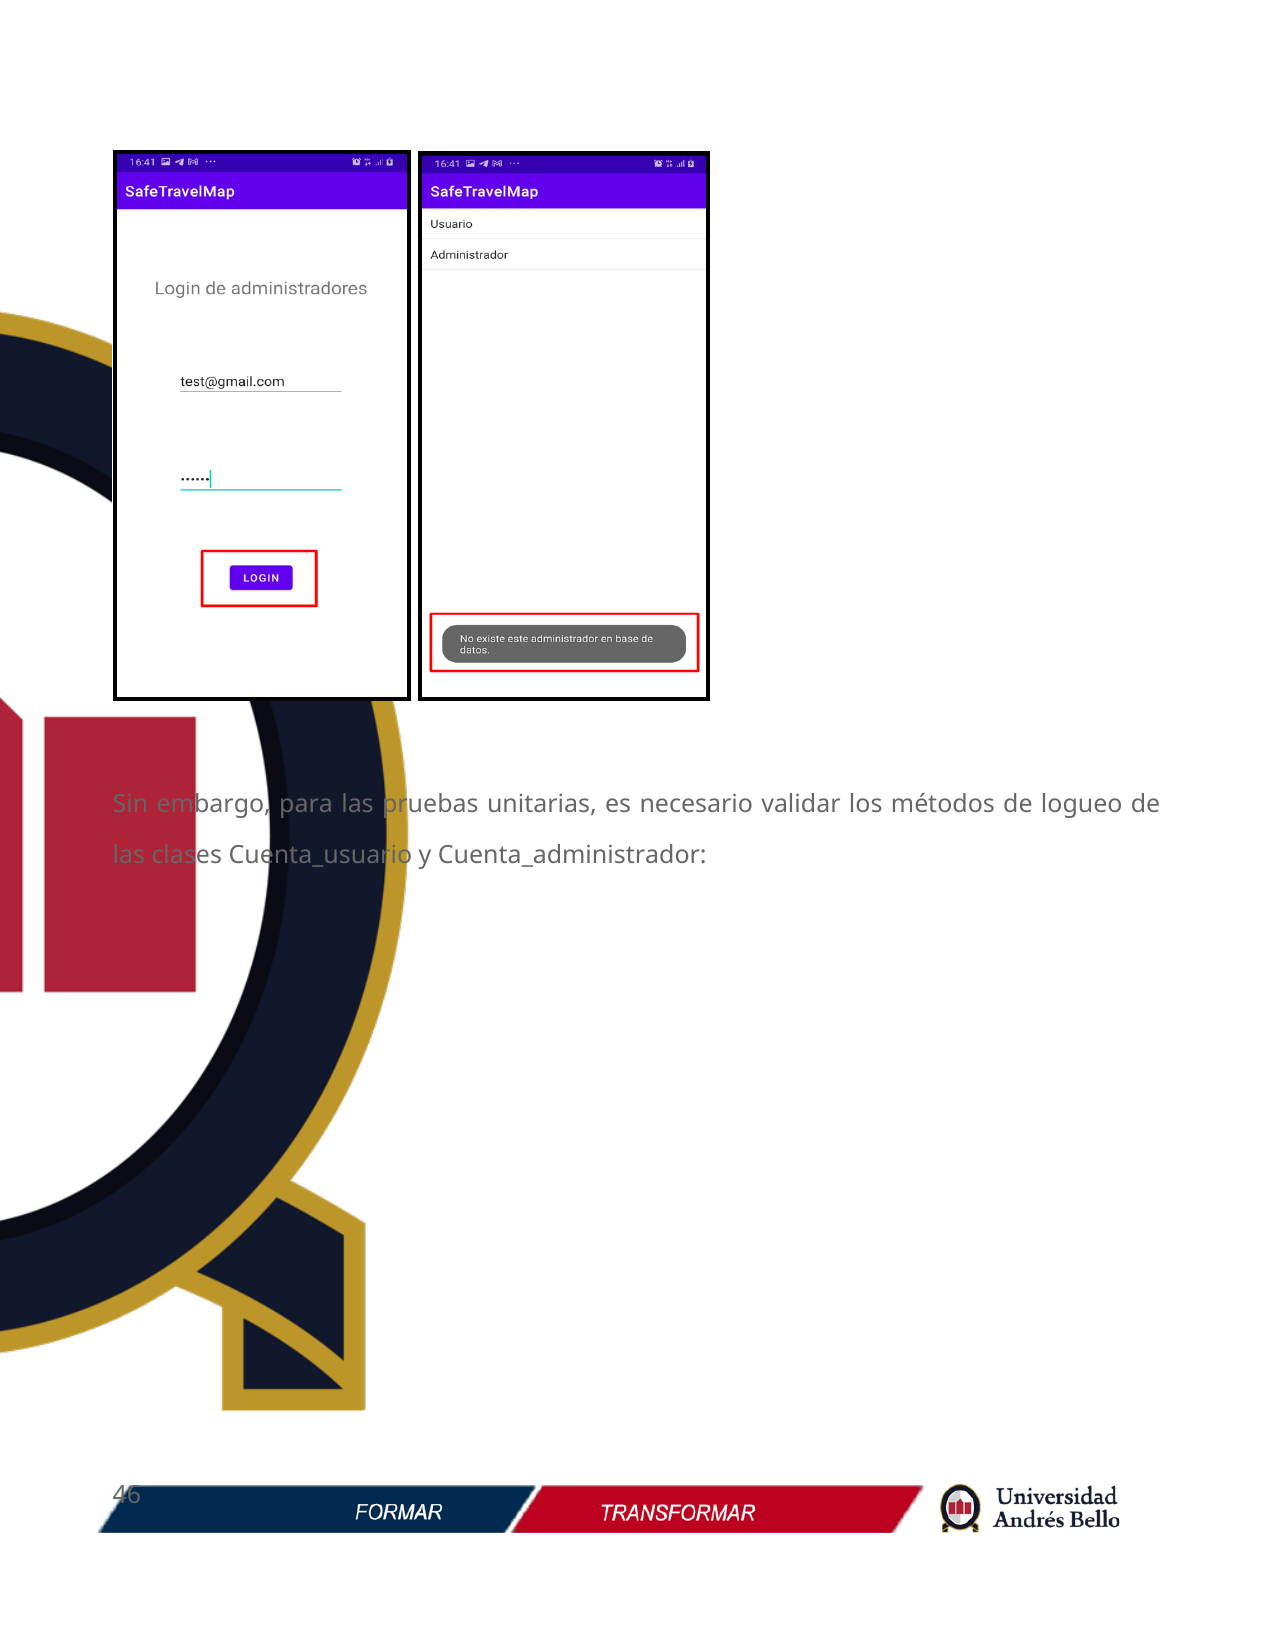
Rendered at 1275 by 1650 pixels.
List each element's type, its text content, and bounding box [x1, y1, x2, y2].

picture [422, 156, 706, 697]
text Sin embargo, para las pruebas unitarias, es necesario validar los métodos de logueo de las clases Cuenta_usuario y Cuenta_administrador: [112, 786, 1162, 871]
picture [117, 154, 407, 697]
picture [97, 1483, 1120, 1533]
picture [0, 299, 422, 1423]
